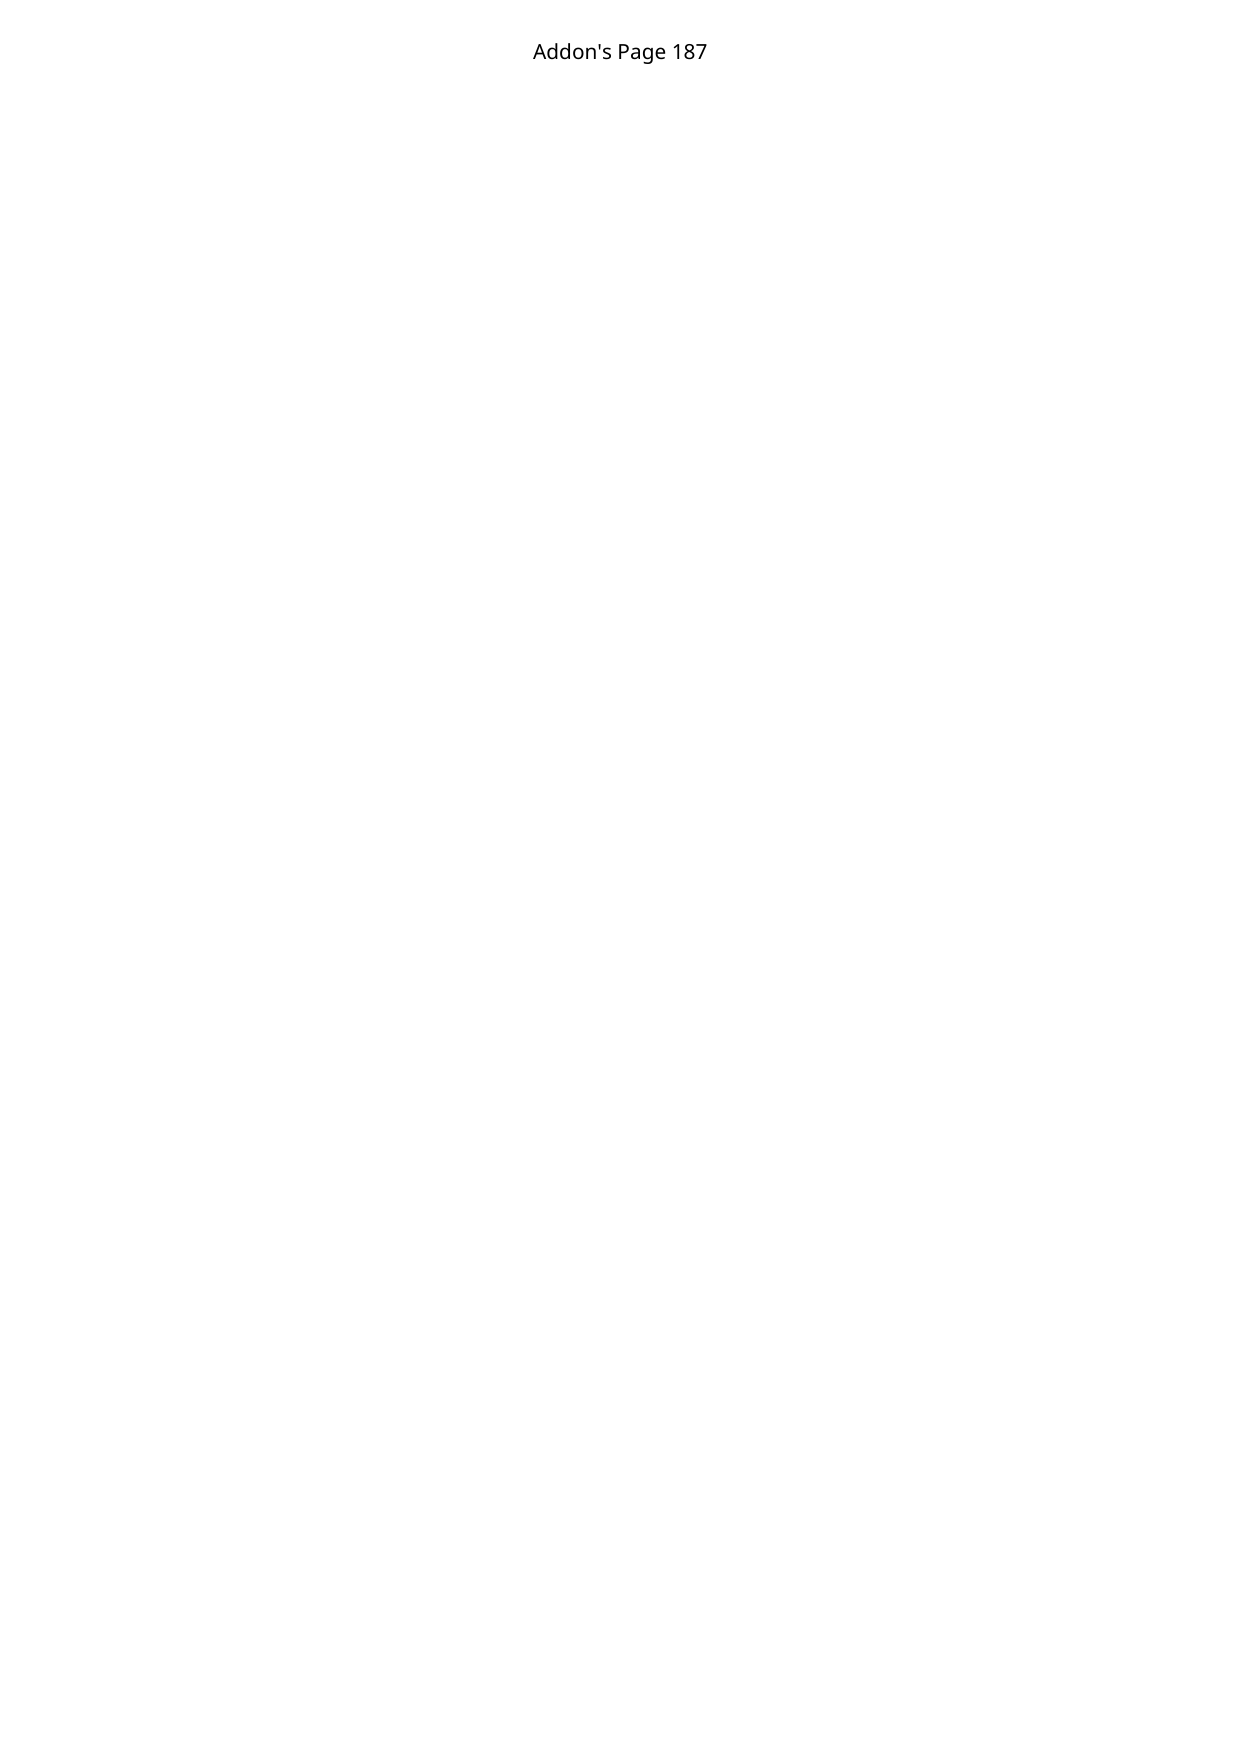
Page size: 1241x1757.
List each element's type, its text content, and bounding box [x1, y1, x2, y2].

text Addon's Page 187 [150, 41, 1090, 64]
